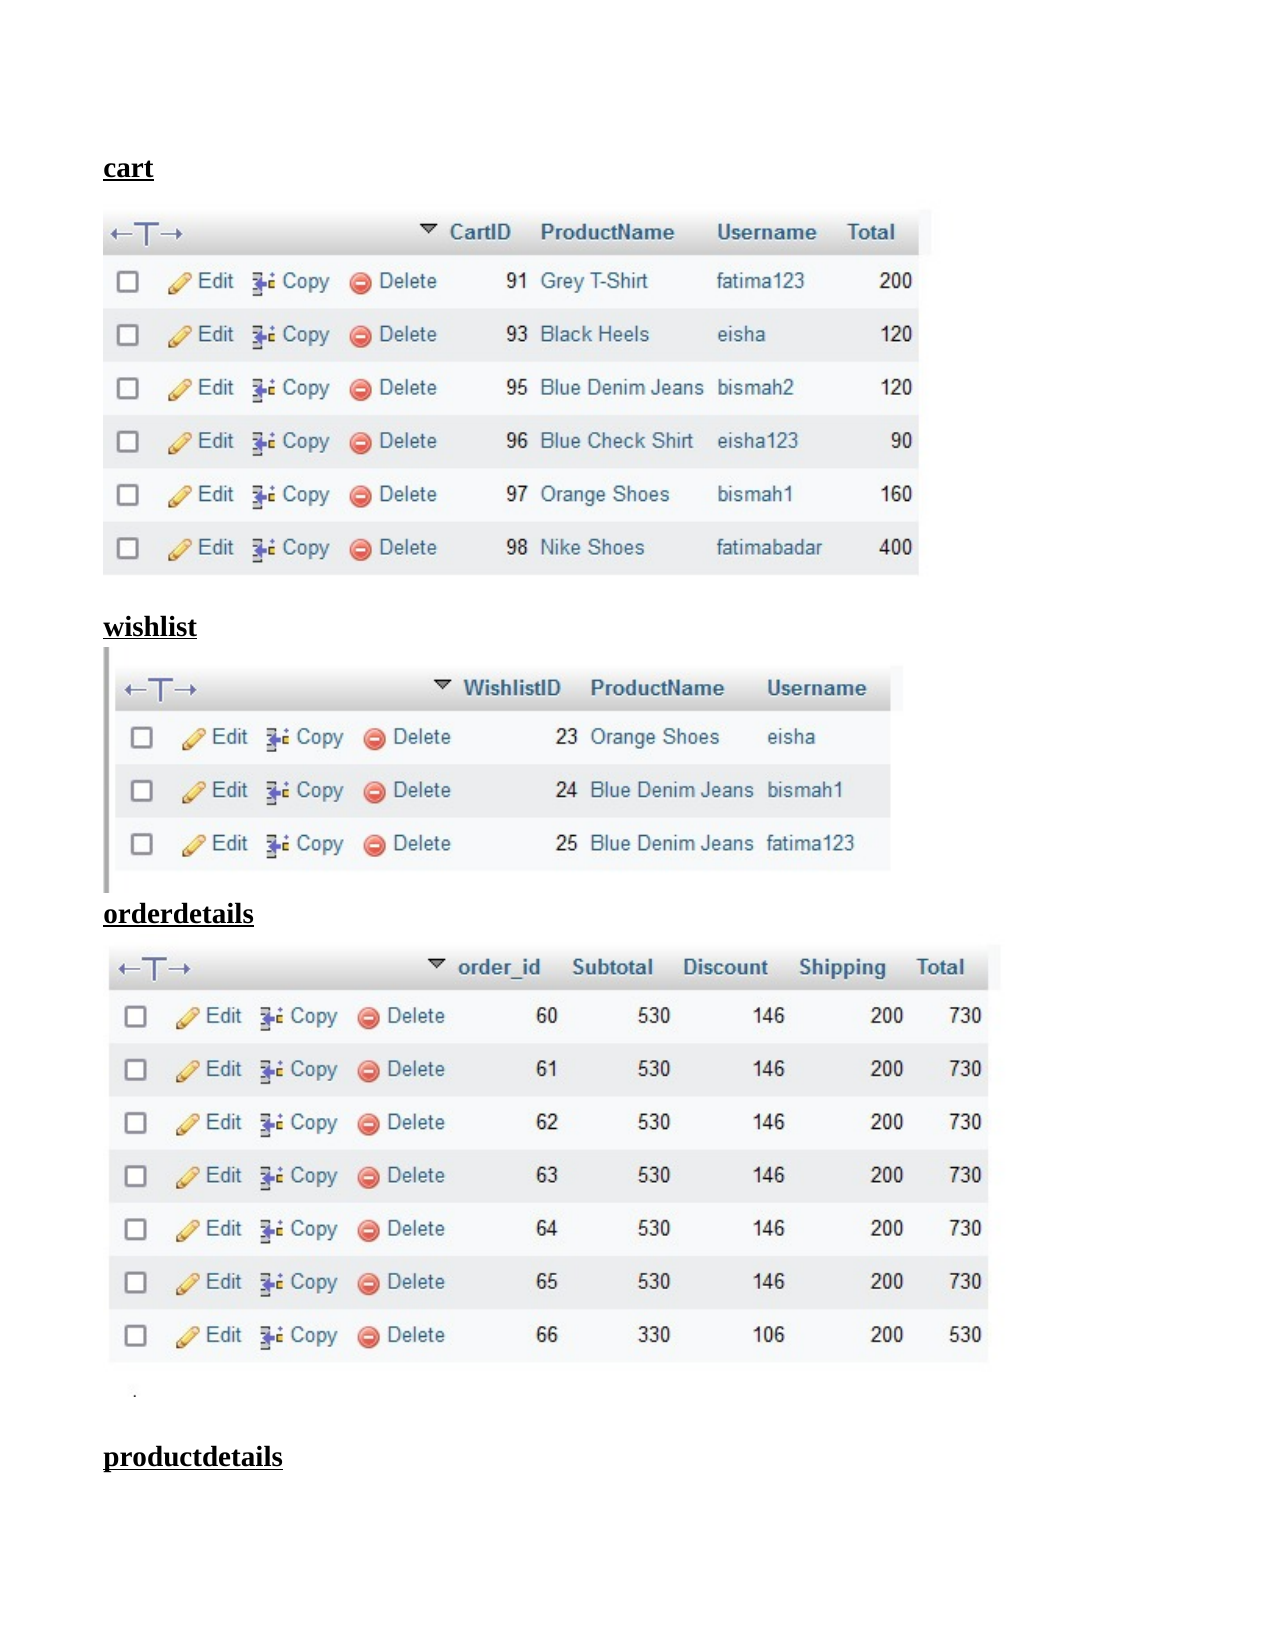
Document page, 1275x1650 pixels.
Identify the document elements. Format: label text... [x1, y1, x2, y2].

picture [103, 647, 972, 893]
picture [103, 934, 1015, 1397]
text productdetails [103, 1439, 1200, 1473]
picture [103, 188, 980, 605]
text cart [103, 150, 1200, 183]
text wishlist [103, 609, 1200, 642]
text orderdetails [103, 896, 1200, 929]
